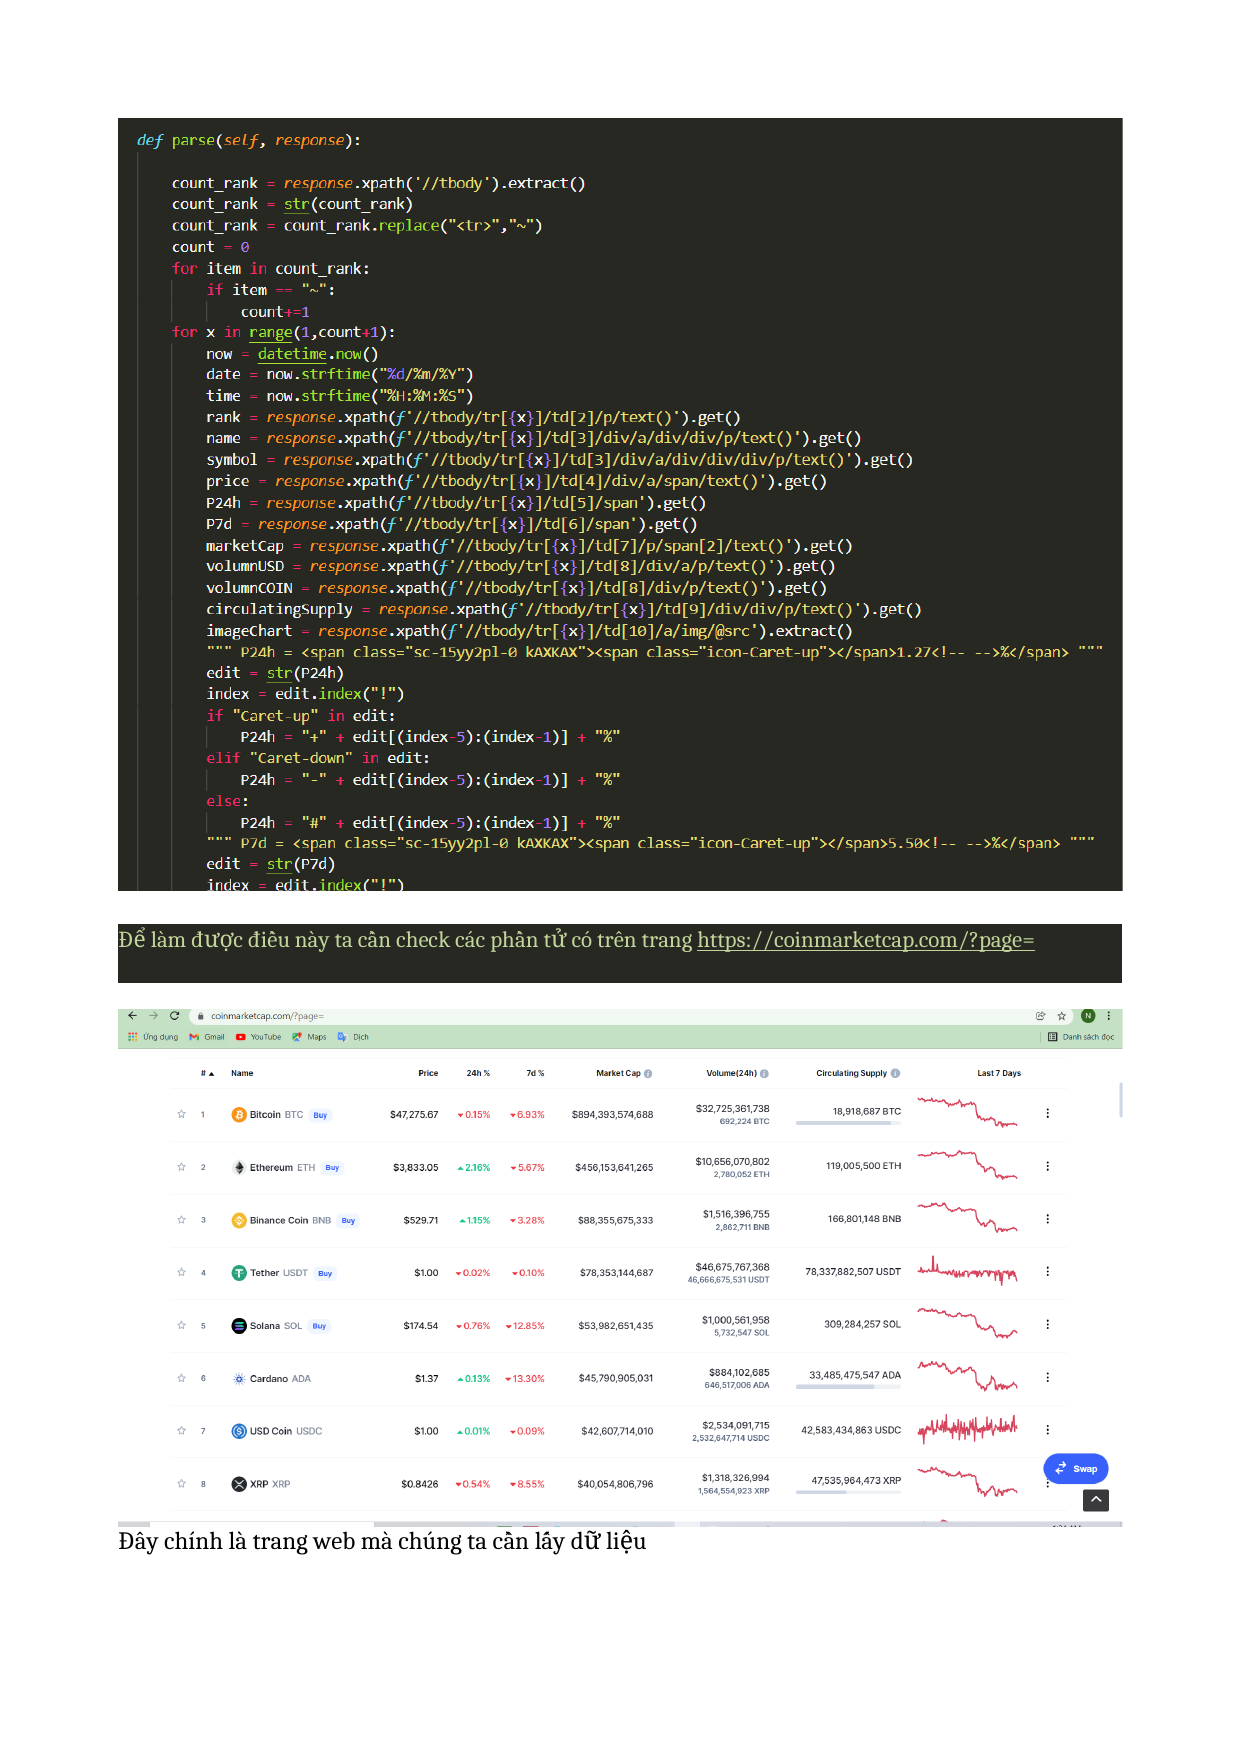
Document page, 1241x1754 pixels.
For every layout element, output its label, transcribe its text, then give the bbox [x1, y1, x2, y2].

picture [118, 118, 1123, 891]
picture [118, 1009, 1123, 1527]
text Đây chính là trang web mà chúng ta cần lấy dữ liệu [118, 1527, 1122, 1555]
text Để làm được điều này ta cần check các phần tử có trên trang https://coinmarketcap.com/?page= [118, 924, 1122, 954]
